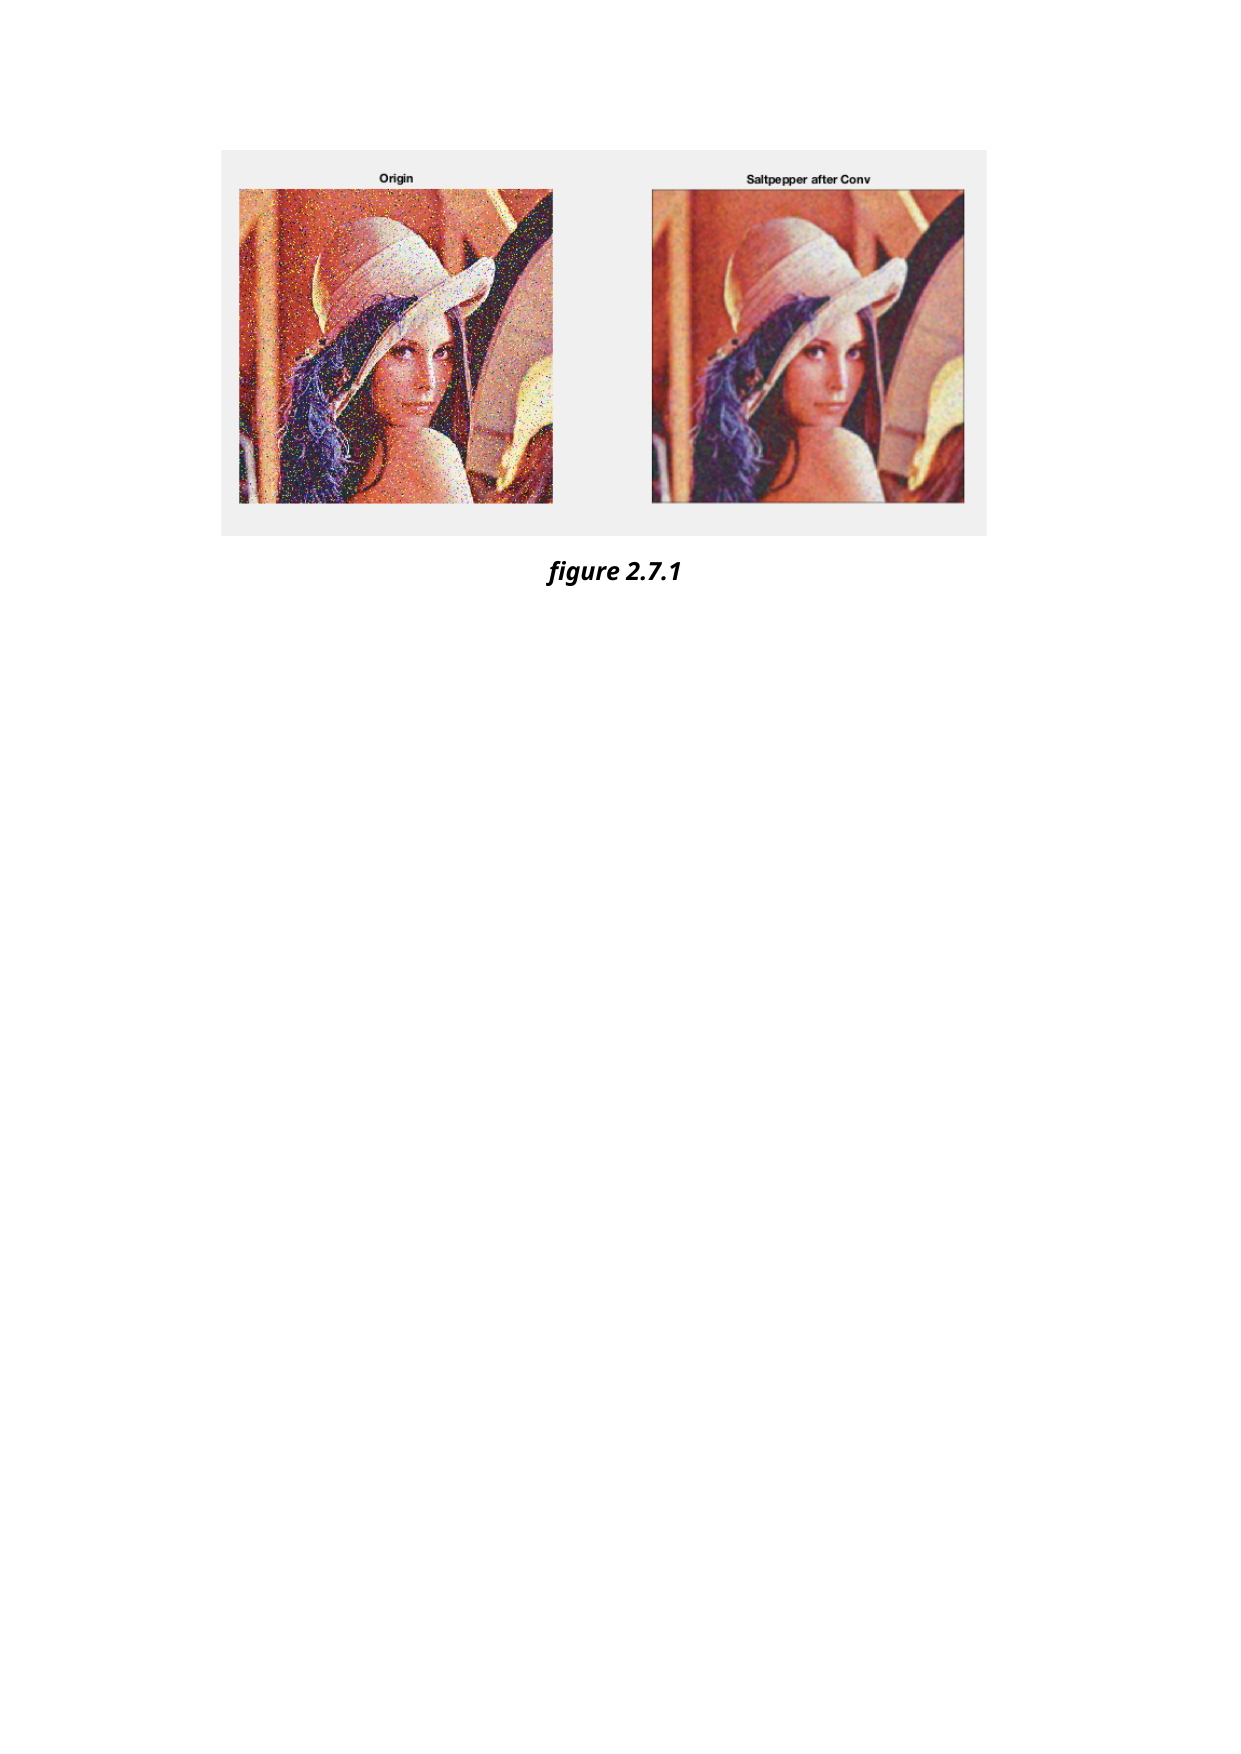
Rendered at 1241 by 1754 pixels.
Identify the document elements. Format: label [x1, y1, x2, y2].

picture [221, 150, 987, 536]
